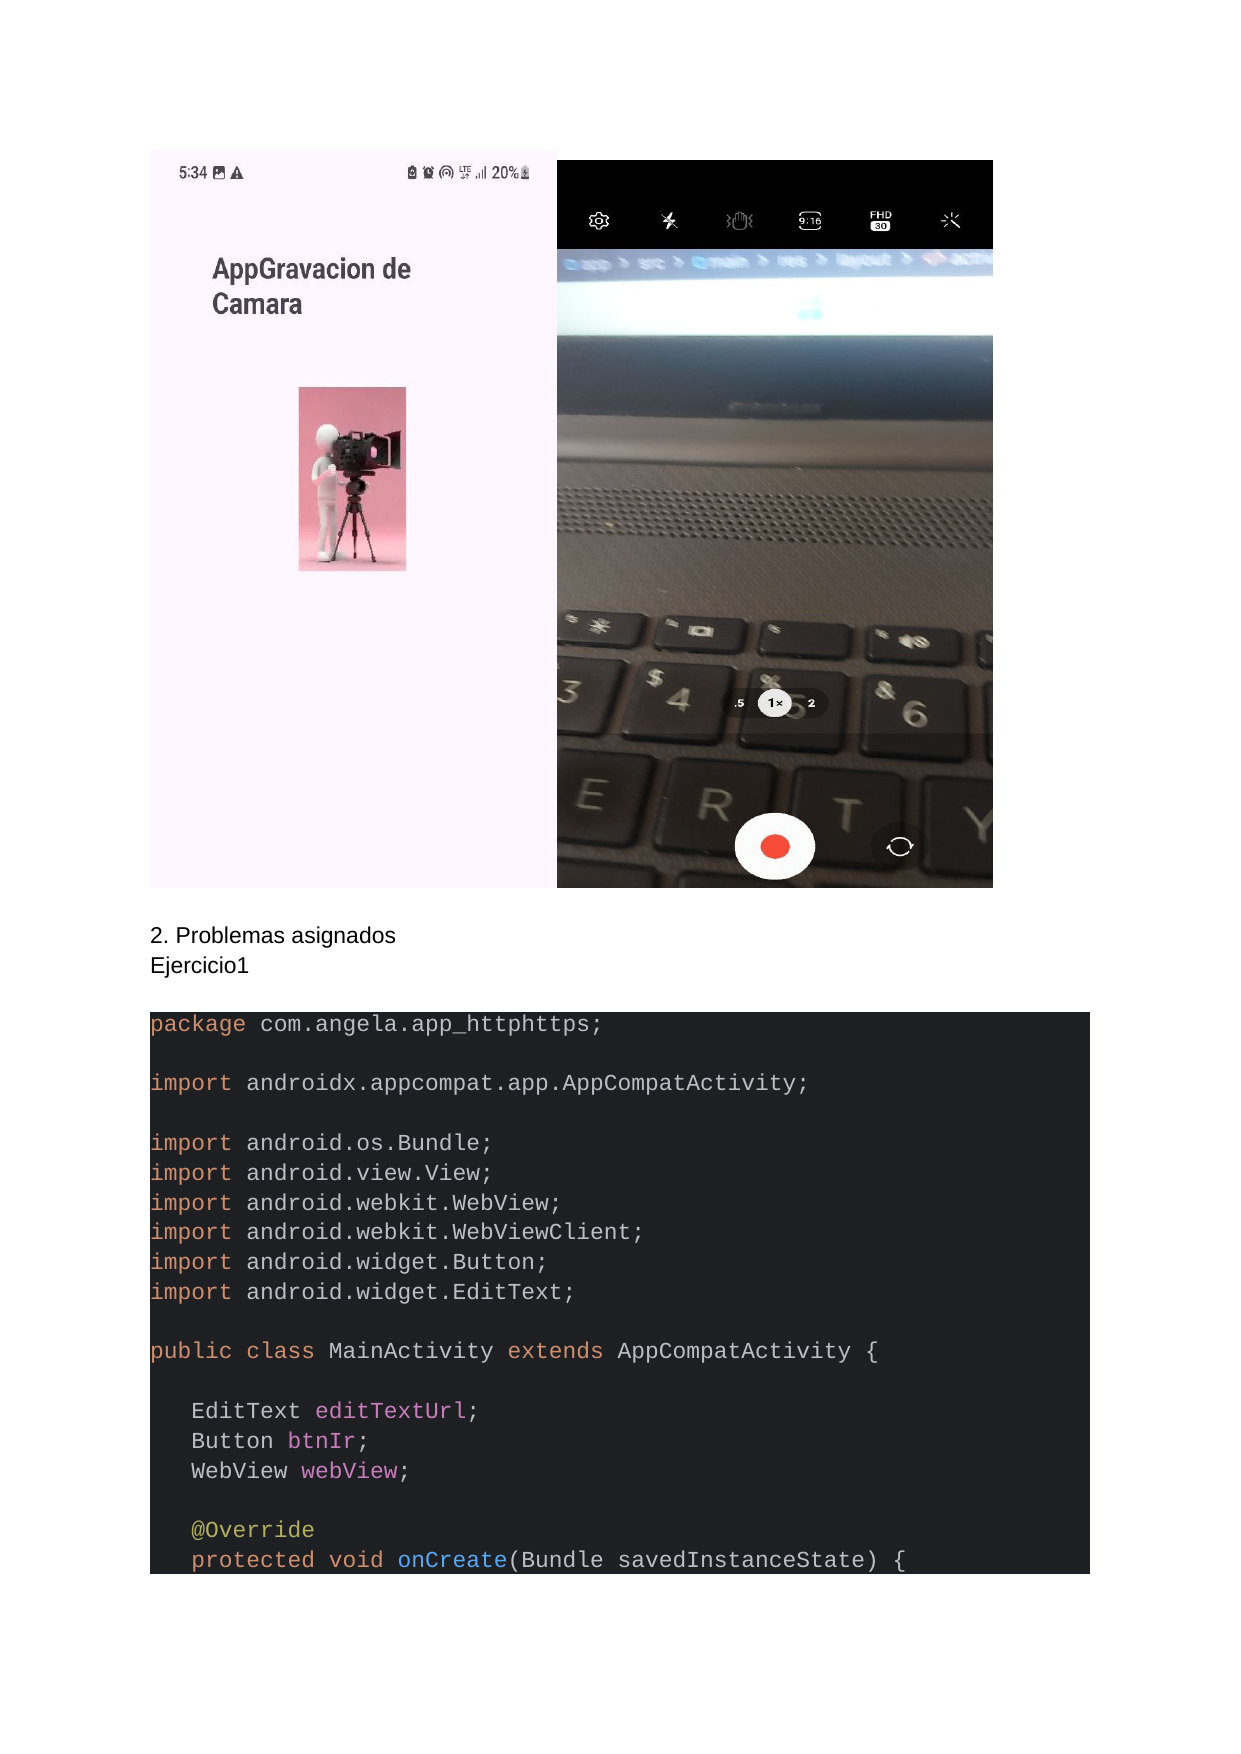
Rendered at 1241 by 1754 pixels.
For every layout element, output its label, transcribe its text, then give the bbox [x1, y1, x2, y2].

text import android.webkit.WebViewClient; [150, 1221, 1090, 1247]
text import android.widget.Button; [150, 1251, 1090, 1276]
text @Override [150, 1519, 1090, 1544]
text package com.angela.app_httphttps; [150, 1012, 1090, 1038]
text EditText editTextUrl; [150, 1399, 1090, 1425]
text WebView webView; [150, 1459, 1090, 1485]
picture [150, 150, 993, 888]
text import android.widget.EditText; [150, 1280, 1090, 1306]
text 2. Problemas asignados [150, 922, 1090, 948]
text import android.view.View; [150, 1161, 1090, 1187]
text Button btnIr; [150, 1429, 1090, 1455]
text protected void onCreate(Bundle savedInstanceState) { [150, 1548, 1090, 1574]
text import android.os.Bundle; [150, 1131, 1090, 1157]
text Ejercicio1 [150, 952, 1090, 978]
text import androidx.appcompat.app.AppCompatActivity; [150, 1072, 1090, 1098]
text import android.webkit.WebView; [150, 1191, 1090, 1217]
text public class MainActivity extends AppCompatActivity { [150, 1340, 1090, 1366]
